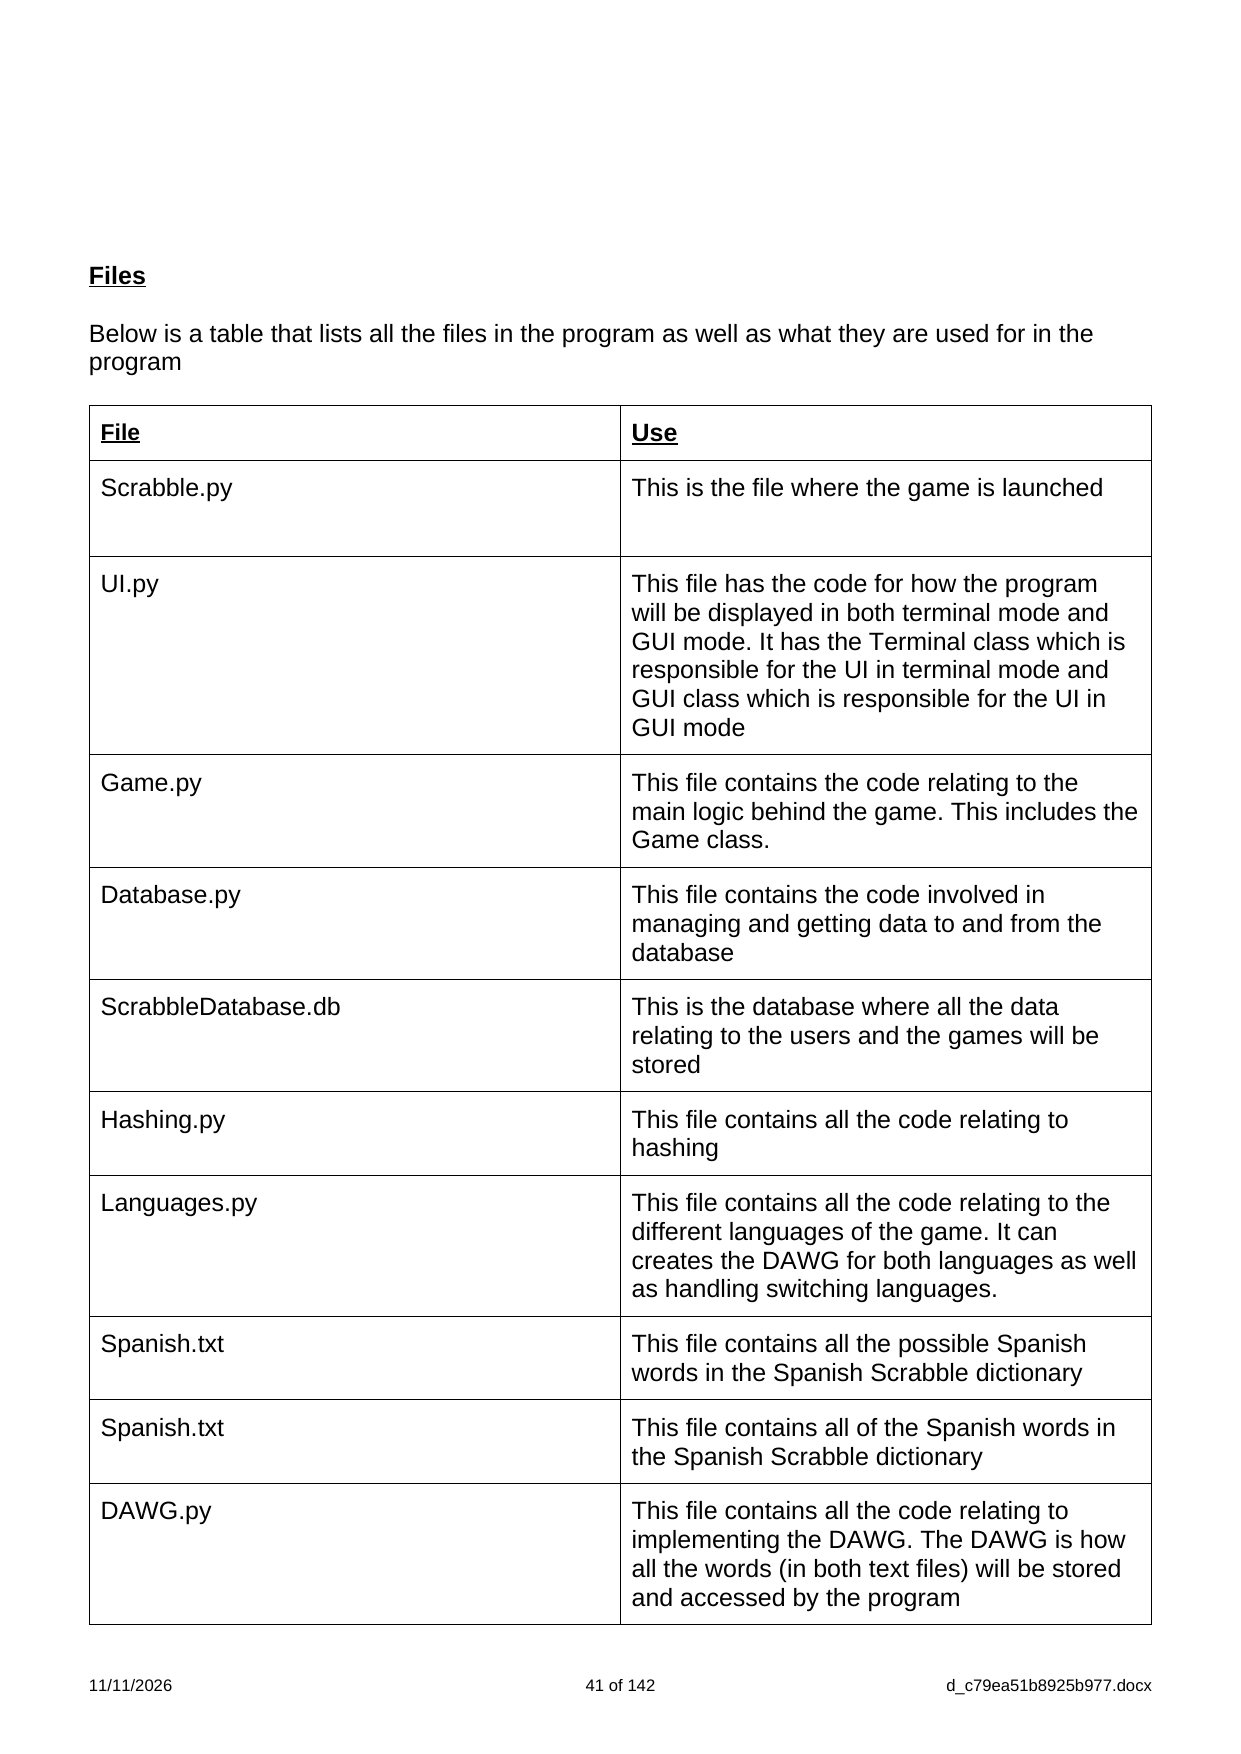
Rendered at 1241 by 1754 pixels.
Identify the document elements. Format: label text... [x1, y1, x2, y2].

table_cell Languages.py [90, 1176, 620, 1316]
table_cell This file contains all the code relating to hashing [621, 1092, 1151, 1175]
table_cell This file contains all the code relating to implementing the DAWG. The DAWG is how all the words (in both text files) will be stored and accessed by the program [621, 1484, 1151, 1624]
table_cell This is the database where all the data relating to the users and the games will be stored [621, 980, 1151, 1091]
table_cell Hashing.py [90, 1092, 620, 1175]
table_header File [90, 406, 620, 460]
table_cell Spanish.txt [90, 1400, 620, 1483]
text Files [89, 261, 1152, 290]
table_cell This file contains the code relating to the main logic behind the game. This includes the Game class. [621, 755, 1151, 867]
table_cell UI.py [90, 557, 620, 754]
table_cell This file contains all the code relating to the different languages of the game. It can creates the DAWG for both languages as well as handling switching languages. [621, 1176, 1151, 1316]
text Below is a table that lists all the files in the program as well as what they are used for in the program [89, 319, 1152, 376]
table_cell Spanish.txt [90, 1317, 620, 1399]
table_cell This file has the code for how the program will be displayed in both terminal mode and GUI mode. It has the Terminal class which is responsible for the UI in terminal mode and GUI class which is responsible for the UI in GUI mode [621, 557, 1151, 754]
table_cell DAWG.py [90, 1484, 620, 1624]
table_cell This file contains all the possible Spanish words in the Spanish Scrabble dictionary [621, 1317, 1151, 1399]
table_cell This file contains the code involved in managing and getting data to and from the database [621, 868, 1151, 979]
table_cell Scrabble.py [90, 461, 620, 556]
table_cell ScrabbleDatabase.db [90, 980, 620, 1091]
table_cell Game.py [90, 755, 620, 867]
table_cell Database.py [90, 868, 620, 979]
table_cell This file contains all of the Spanish words in the Spanish Scrabble dictionary [621, 1400, 1151, 1483]
table_header Use [621, 406, 1151, 460]
table_cell This is the file where the game is launched [621, 461, 1151, 556]
